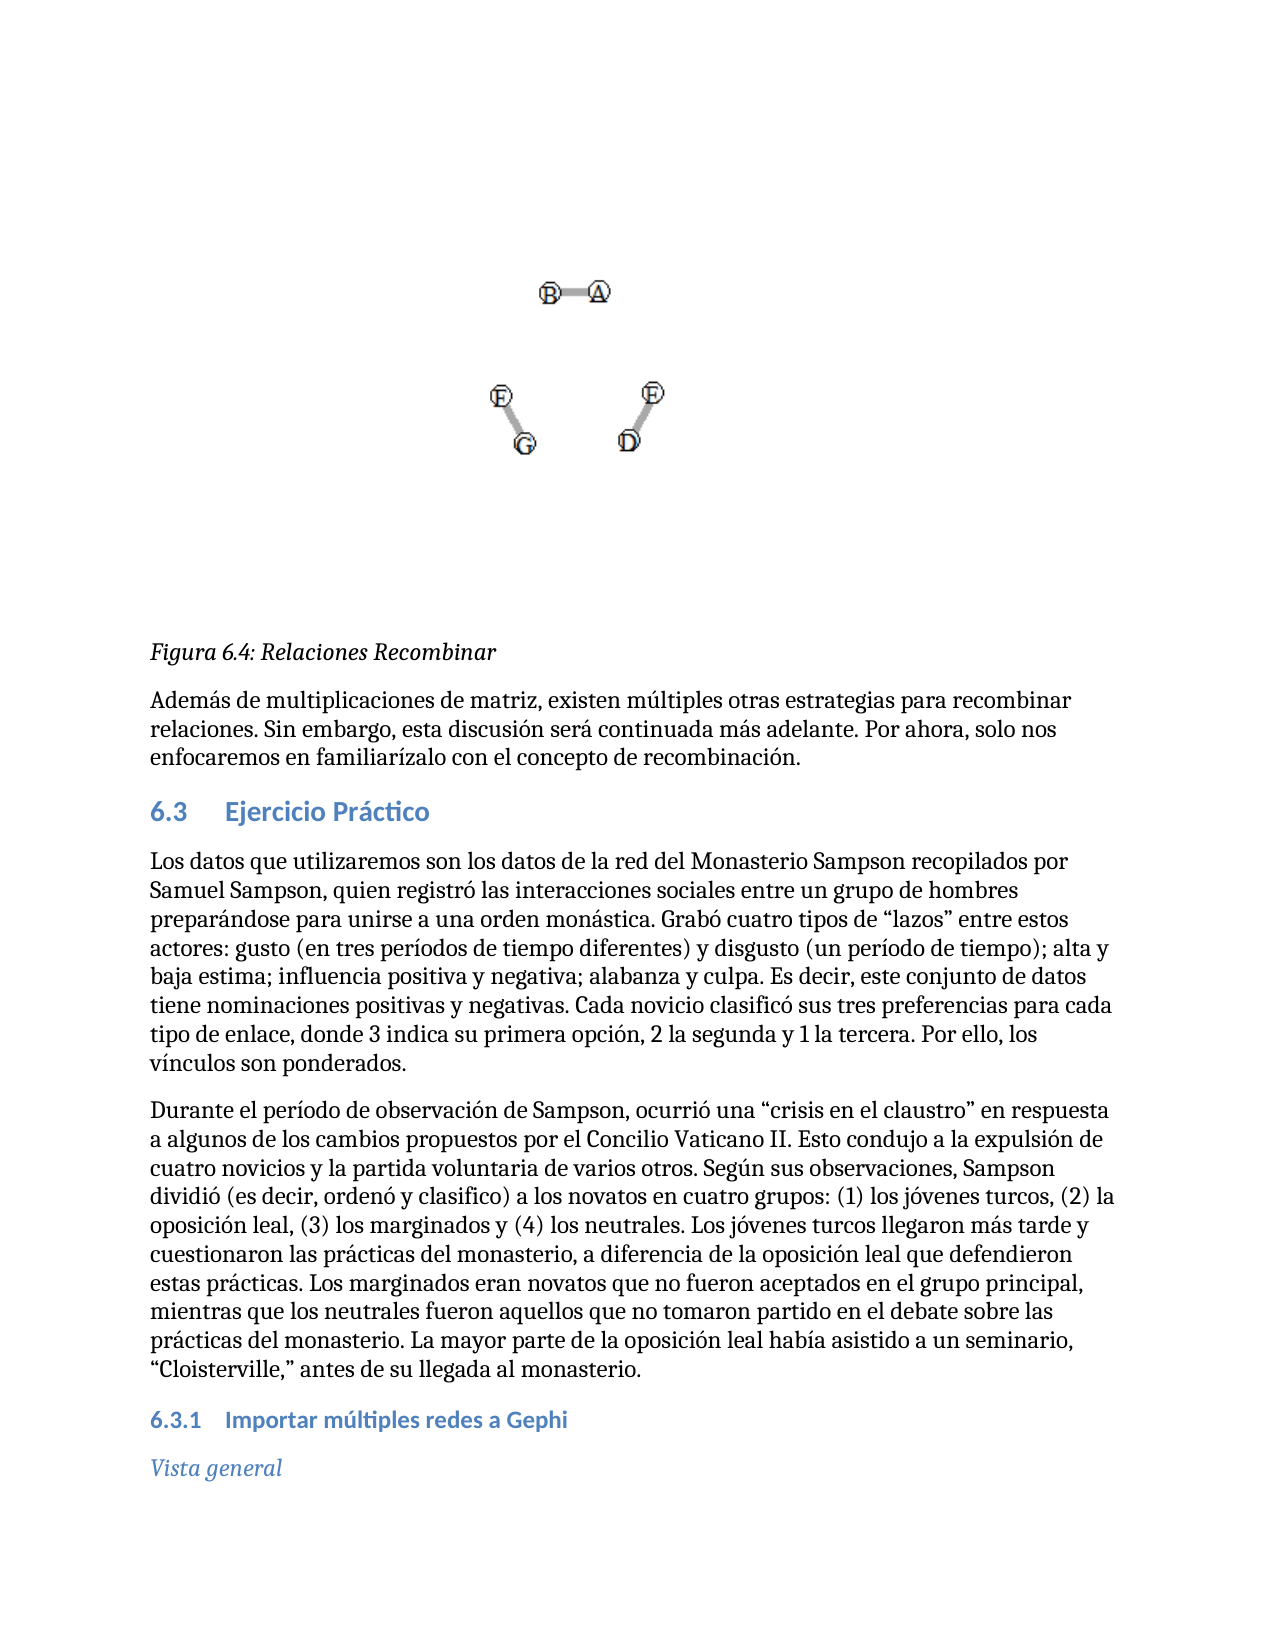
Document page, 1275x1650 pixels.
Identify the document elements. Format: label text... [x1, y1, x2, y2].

text Durante el período de observación de Sampson, ocurrió una “crisis en el claustro” en respuesta a algunos de los cambios propuestos por el Concilio Vaticano II. Esto condujo a la expulsión de cuatro novicios y la partida voluntaria de varios otros. Según sus observaciones, Sampson dividió (es decir, ordenó y clasifico) a los novatos en cuatro grupos: (1) los jóvenes turcos, (2) la oposición leal, (3) los marginados y (4) los neutrales. Los jóvenes turcos llegaron más tarde y cuestionaron las prácticas del monasterio, a diferencia de la oposición leal que defendieron estas prácticas. Los marginados eran novatos que no fueron aceptados en el grupo principal, mientras que los neutrales fueron aquellos que no tomaron partido en el debate sobre las prácticas del monasterio. La mayor parte de la oposición leal había asistido a un seminario, “Cloisterville,” antes de su llegada al monasterio. [150, 1096, 1125, 1383]
text Vista general [150, 1453, 1125, 1482]
text Además de multiplicaciones de matriz, existen múltiples otras estrategias para recombinar relaciones. Sin embargo, esta discusión será continuada más adelante. Por ahora, solo nos enfocaremos en familiarízalo con el concepto de recombinación. [150, 686, 1125, 772]
subtitle 6.3.1 Importar múltiples redes a Gephi [150, 1404, 1125, 1435]
subtitle 6.3 Ejercicio Práctico [150, 793, 1125, 828]
text Figura 6.4: Relaciones Recombinar [150, 638, 1125, 667]
picture [168, 150, 927, 618]
text Los datos que utilizaremos son los datos de la red del Monasterio Sampson recopilados por Samuel Sampson, quien registró las interacciones sociales entre un grupo de hombres preparándose para unirse a una orden monástica. Grabó cuatro tipos de “lazos” entre estos actores: gusto (en tres períodos de tiempo diferentes) y disgusto (un período de tiempo); alta y baja estima; influencia positiva y negativa; alabanza y culpa. Es decir, este conjunto de datos tiene nominaciones positivas y negativas. Cada novicio clasificó sus tres preferencias para cada tipo de enlace, donde 3 indica su primera opción, 2 la segunda y 1 la tercera. Por ello, los vínculos son ponderados. [150, 847, 1125, 1077]
